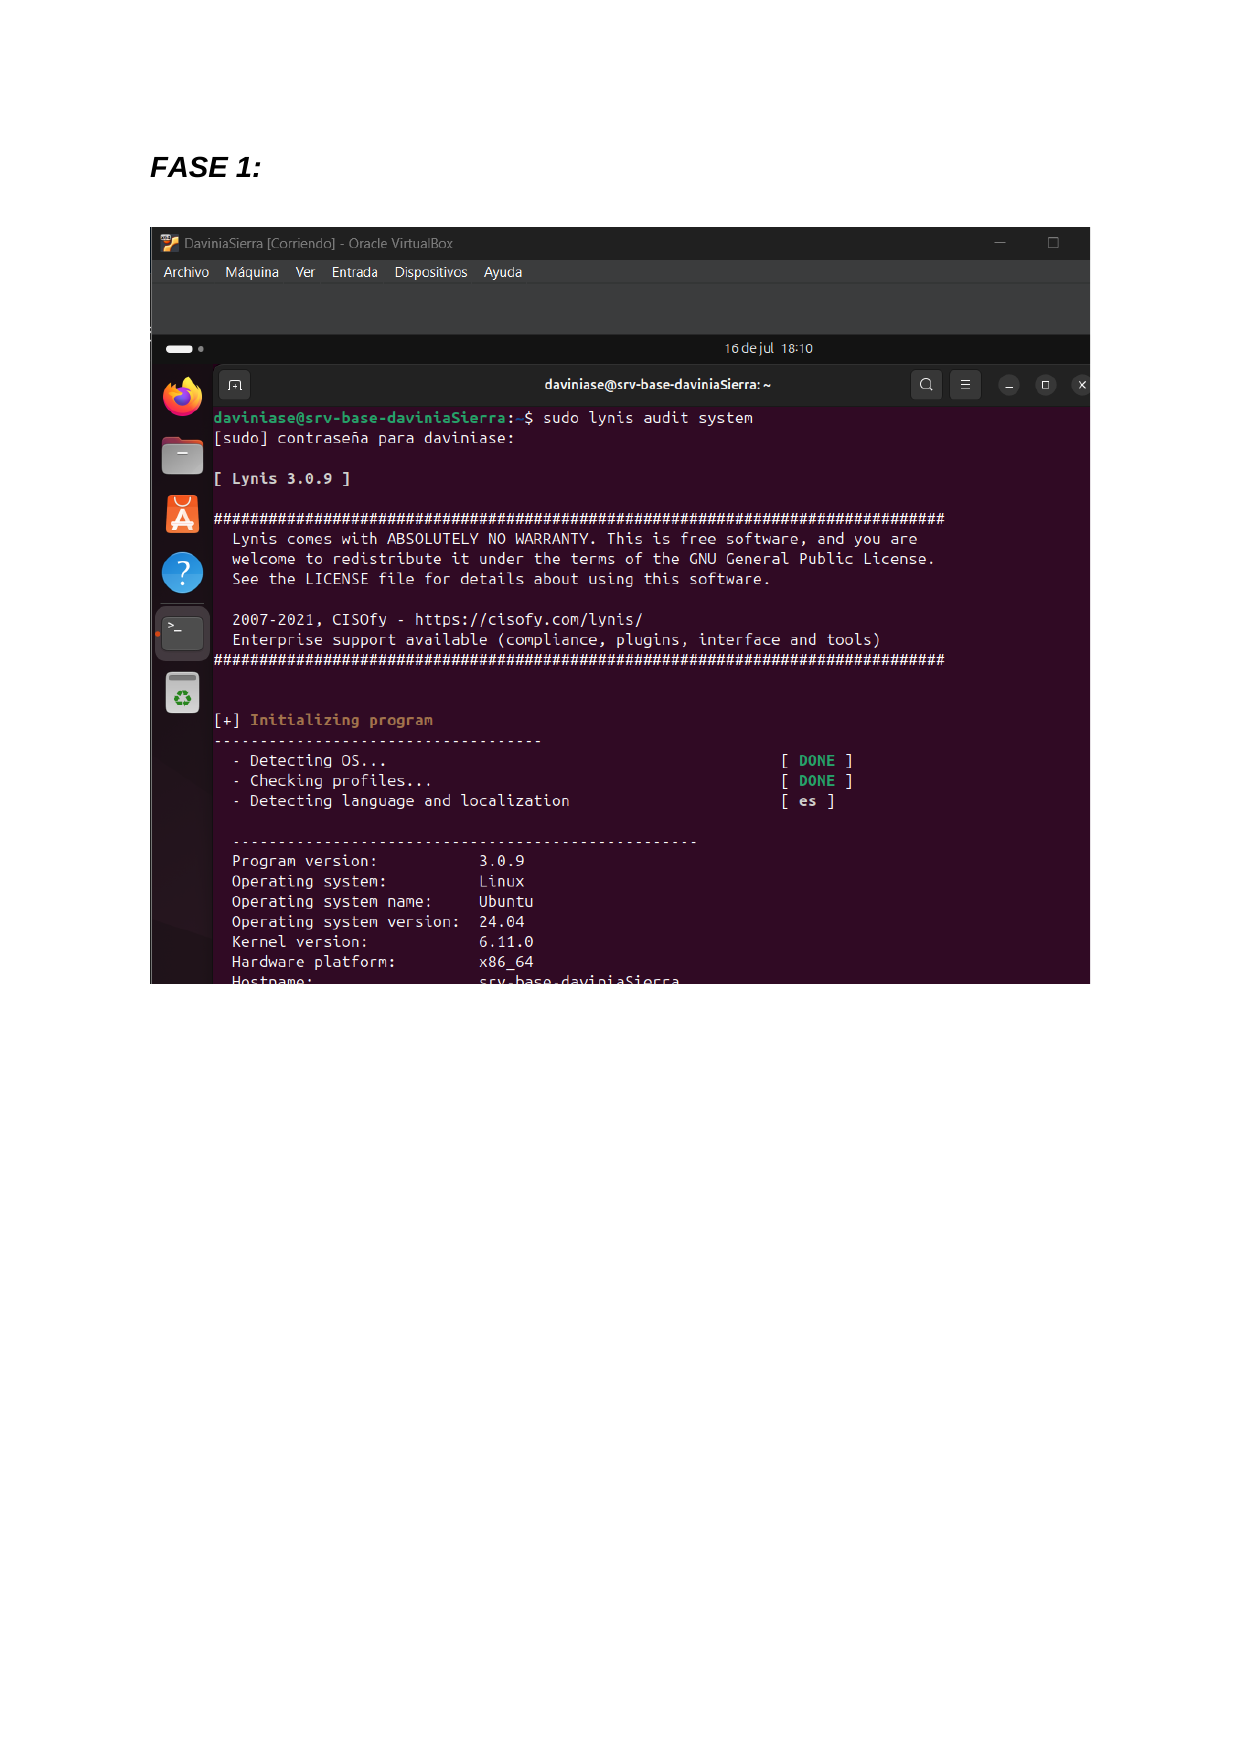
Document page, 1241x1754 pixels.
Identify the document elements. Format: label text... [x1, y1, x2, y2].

text FASE 1: [150, 150, 1090, 183]
picture [150, 227, 1091, 984]
